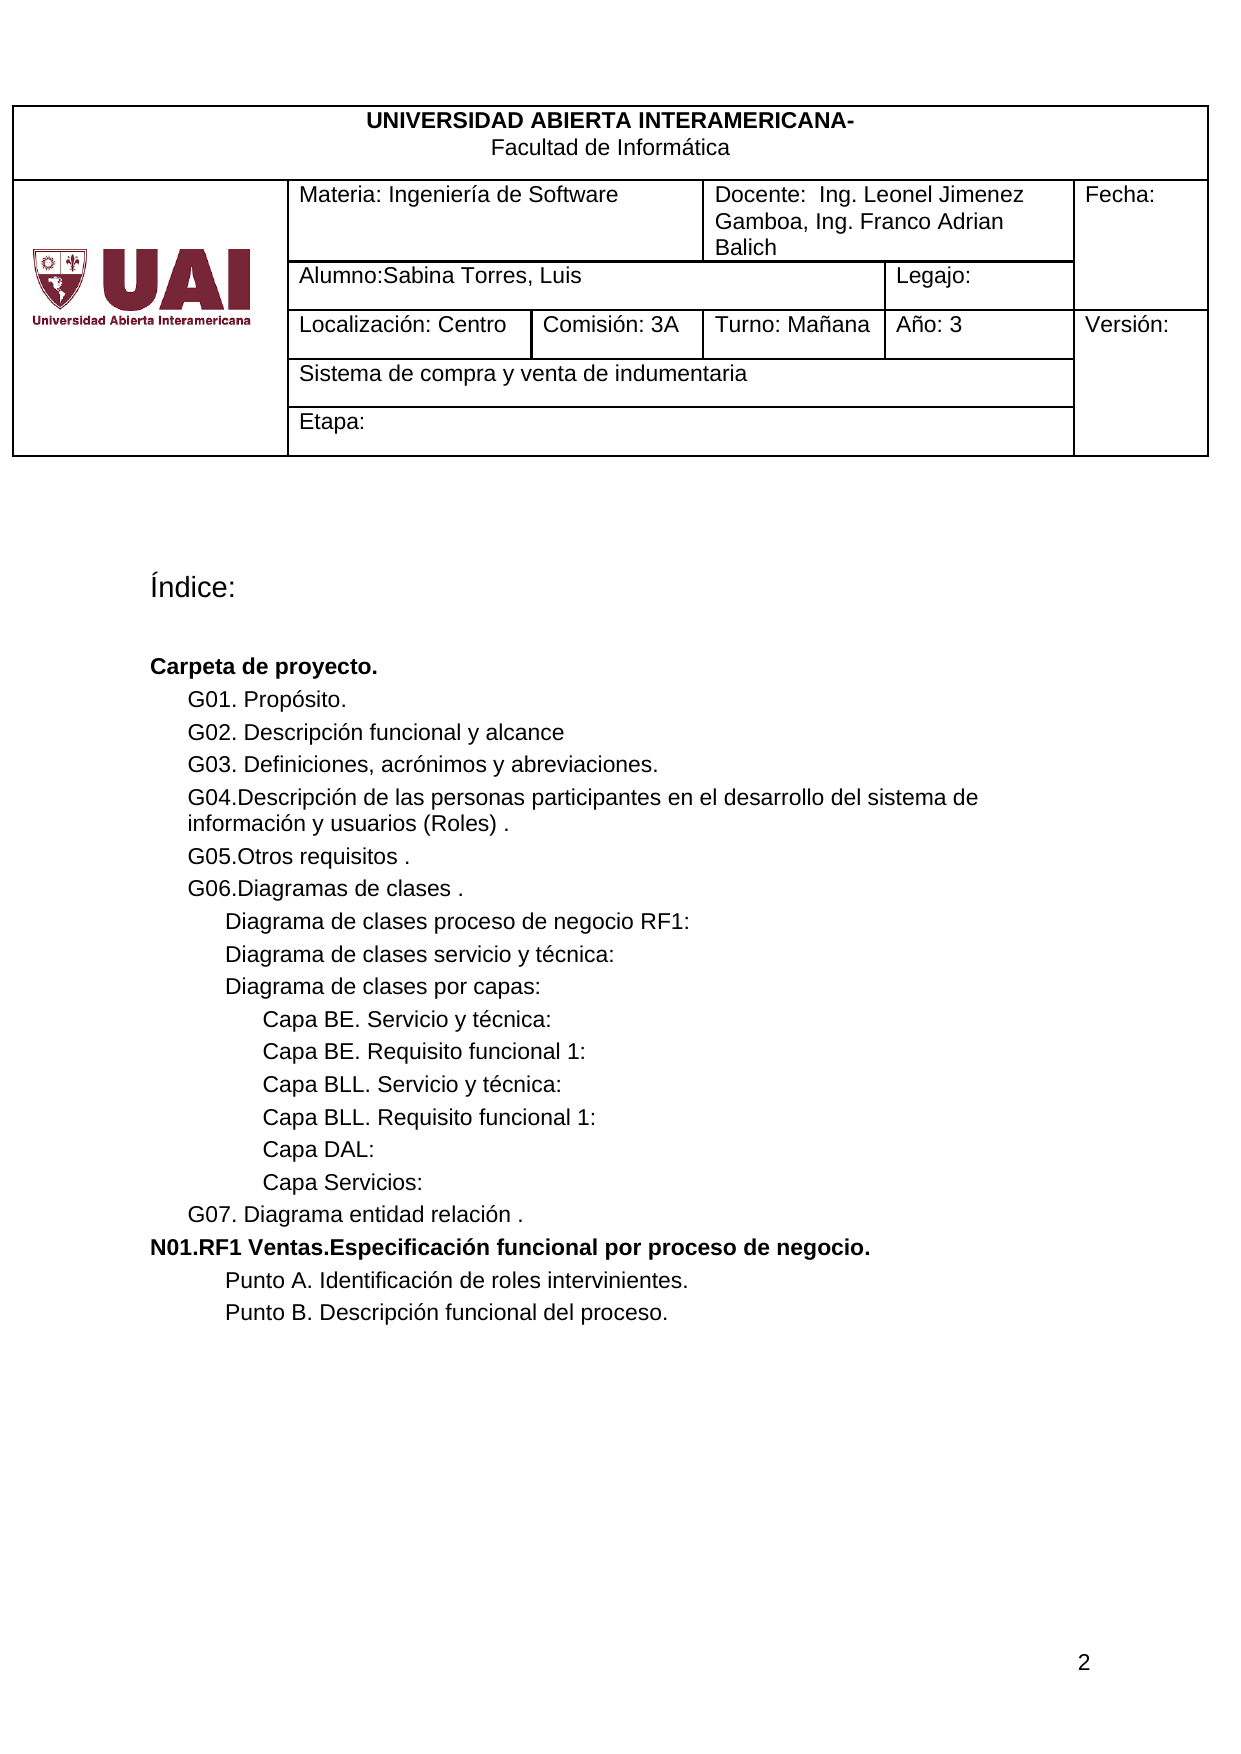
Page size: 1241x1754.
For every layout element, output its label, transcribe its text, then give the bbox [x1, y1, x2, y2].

picture [23, 234, 258, 337]
text Índice: [150, 570, 1090, 603]
